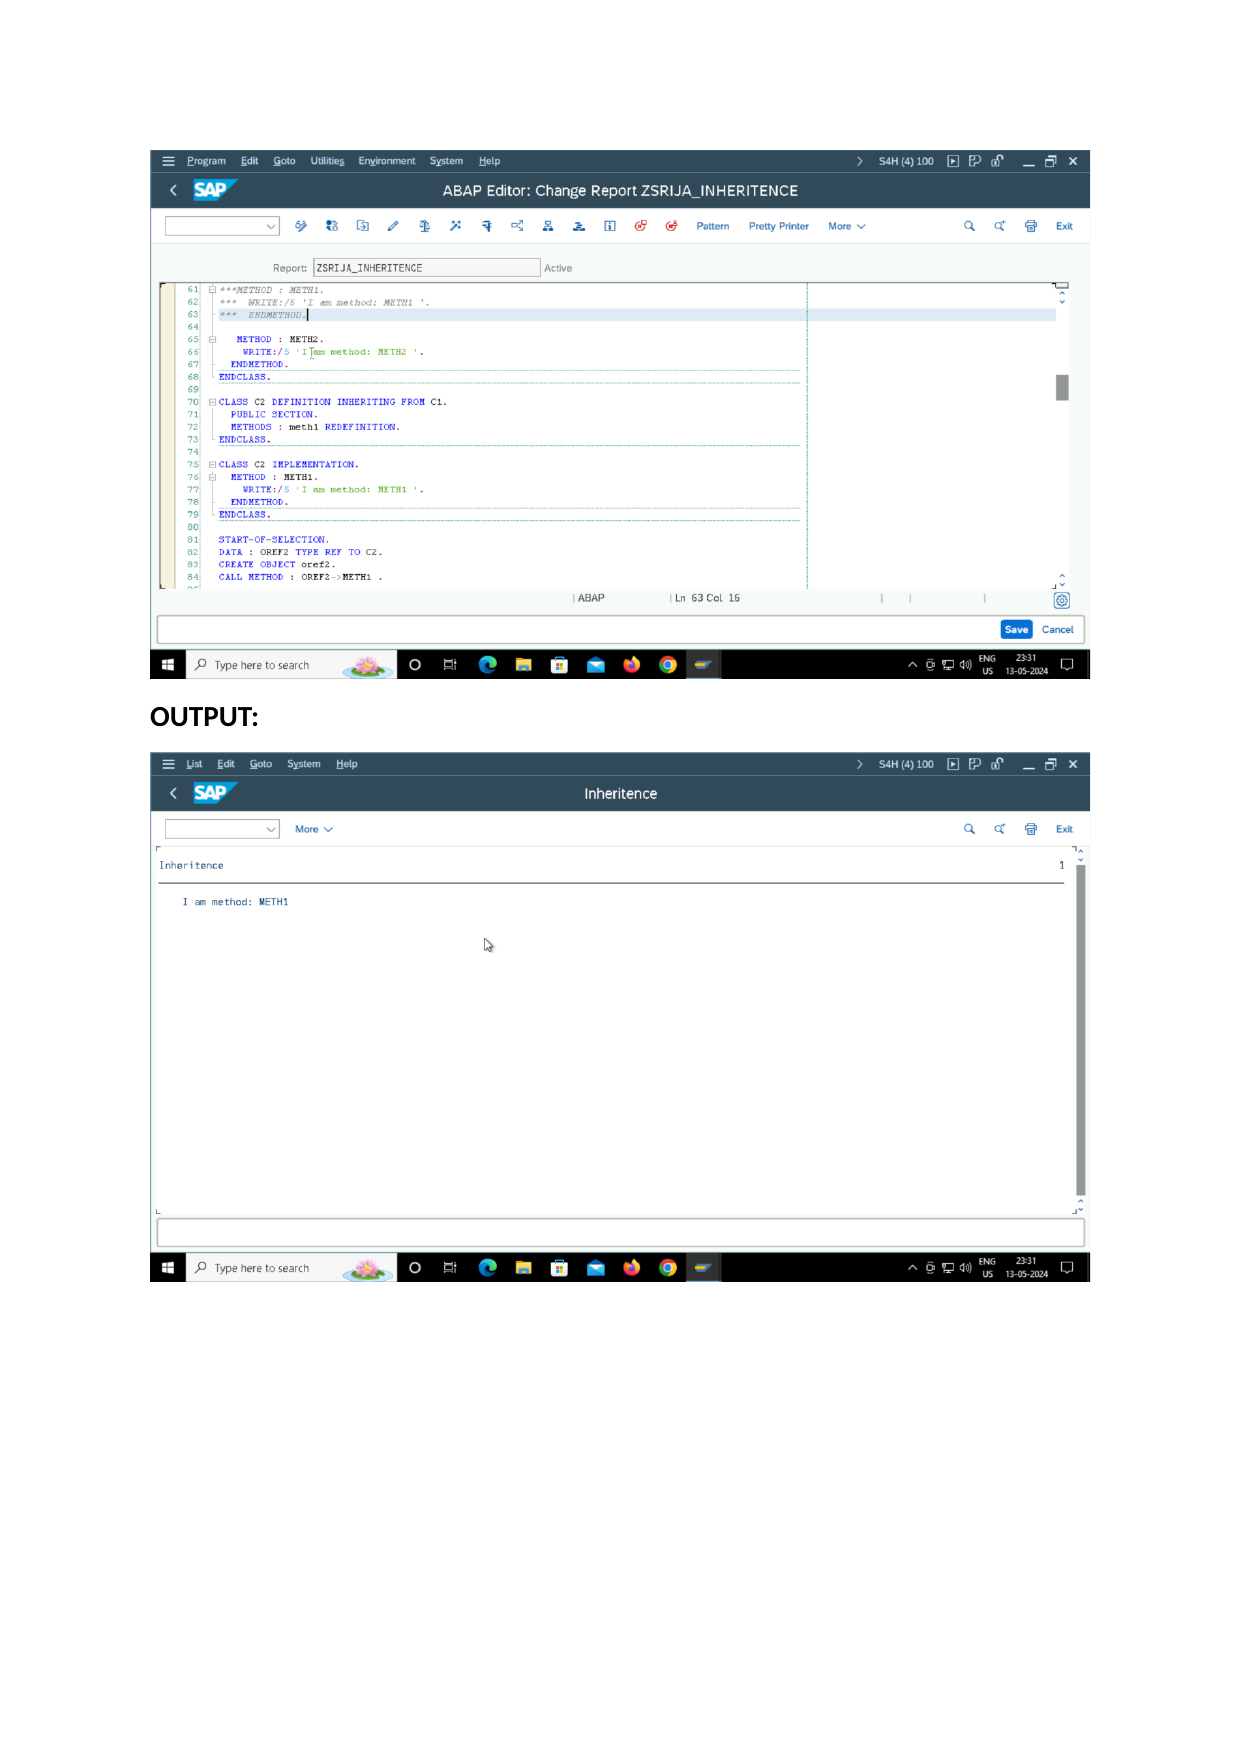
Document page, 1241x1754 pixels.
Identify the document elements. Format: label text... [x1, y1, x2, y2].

picture [150, 752, 1091, 1282]
text OUTPUT: [150, 698, 1090, 733]
picture [150, 150, 1091, 679]
